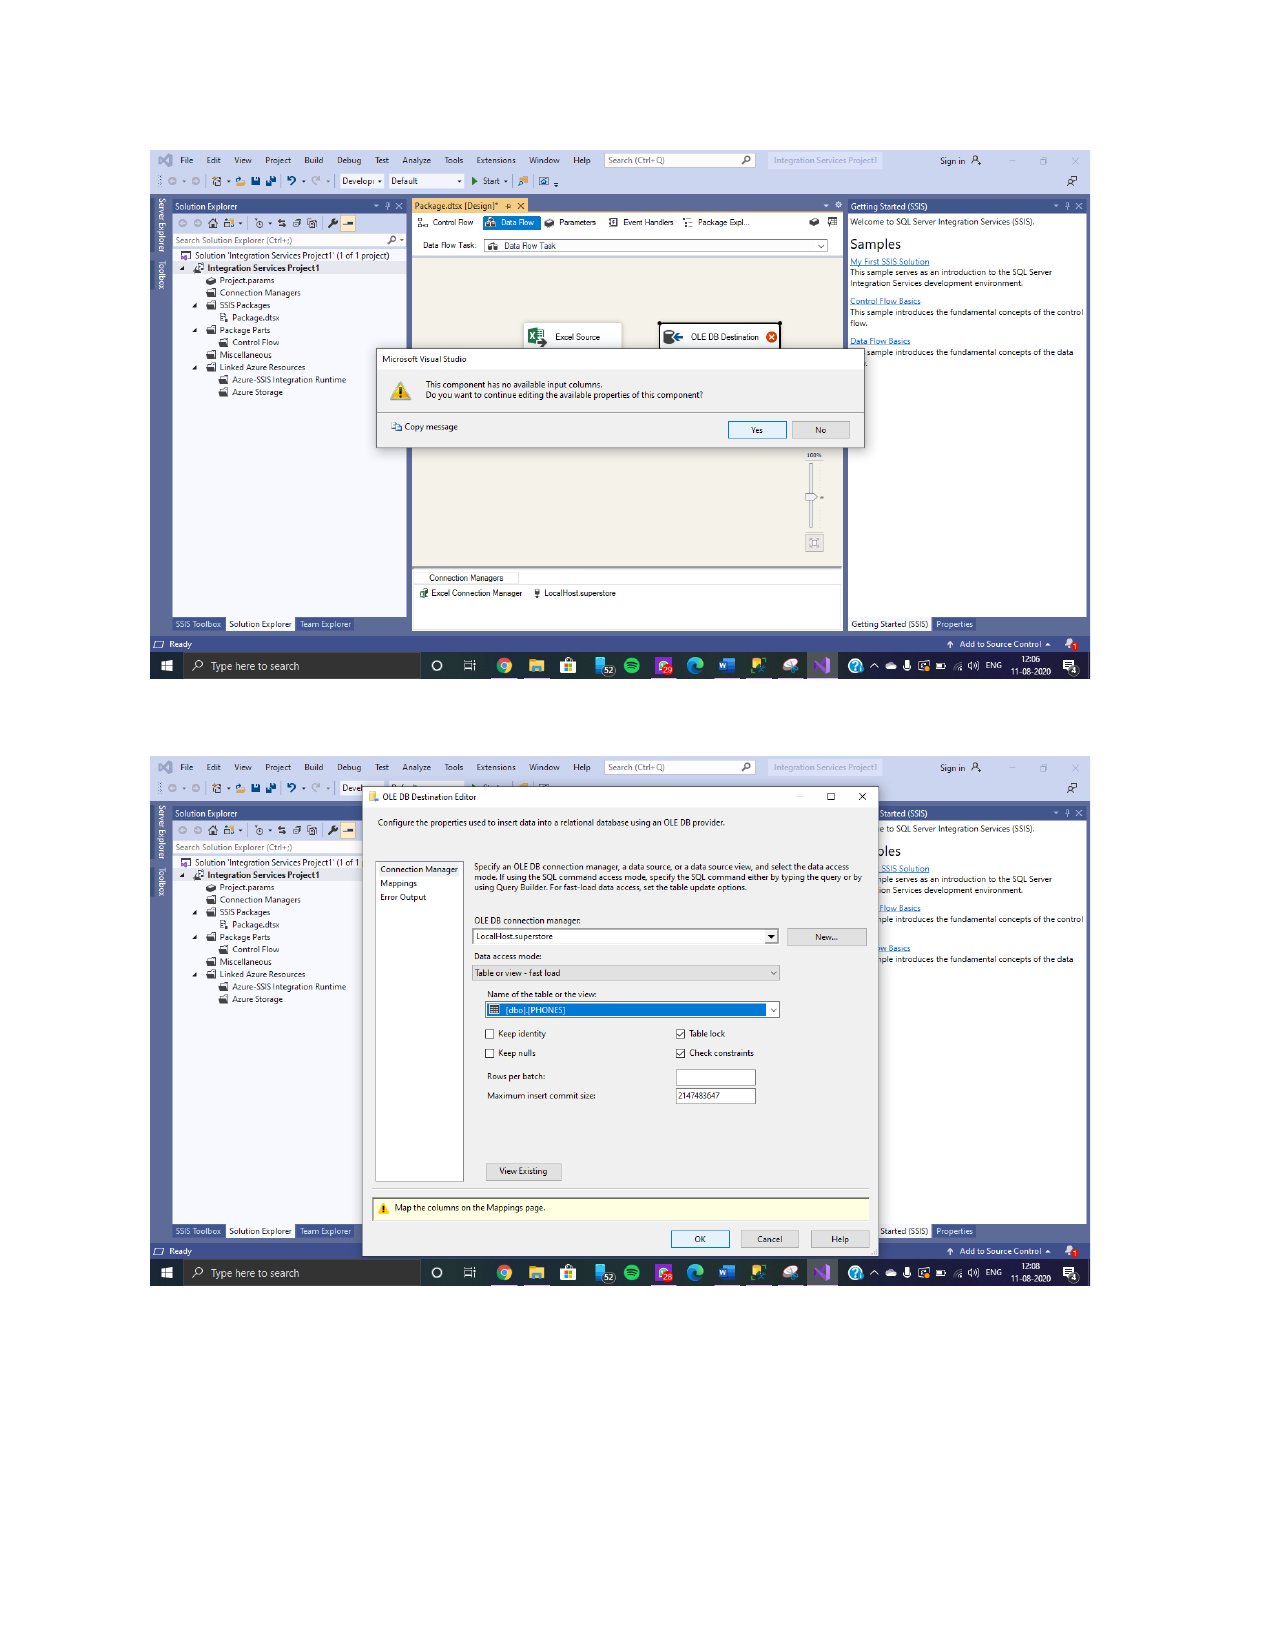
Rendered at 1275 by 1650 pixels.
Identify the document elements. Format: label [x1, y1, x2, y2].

picture [150, 756, 1091, 1286]
picture [150, 150, 1091, 679]
